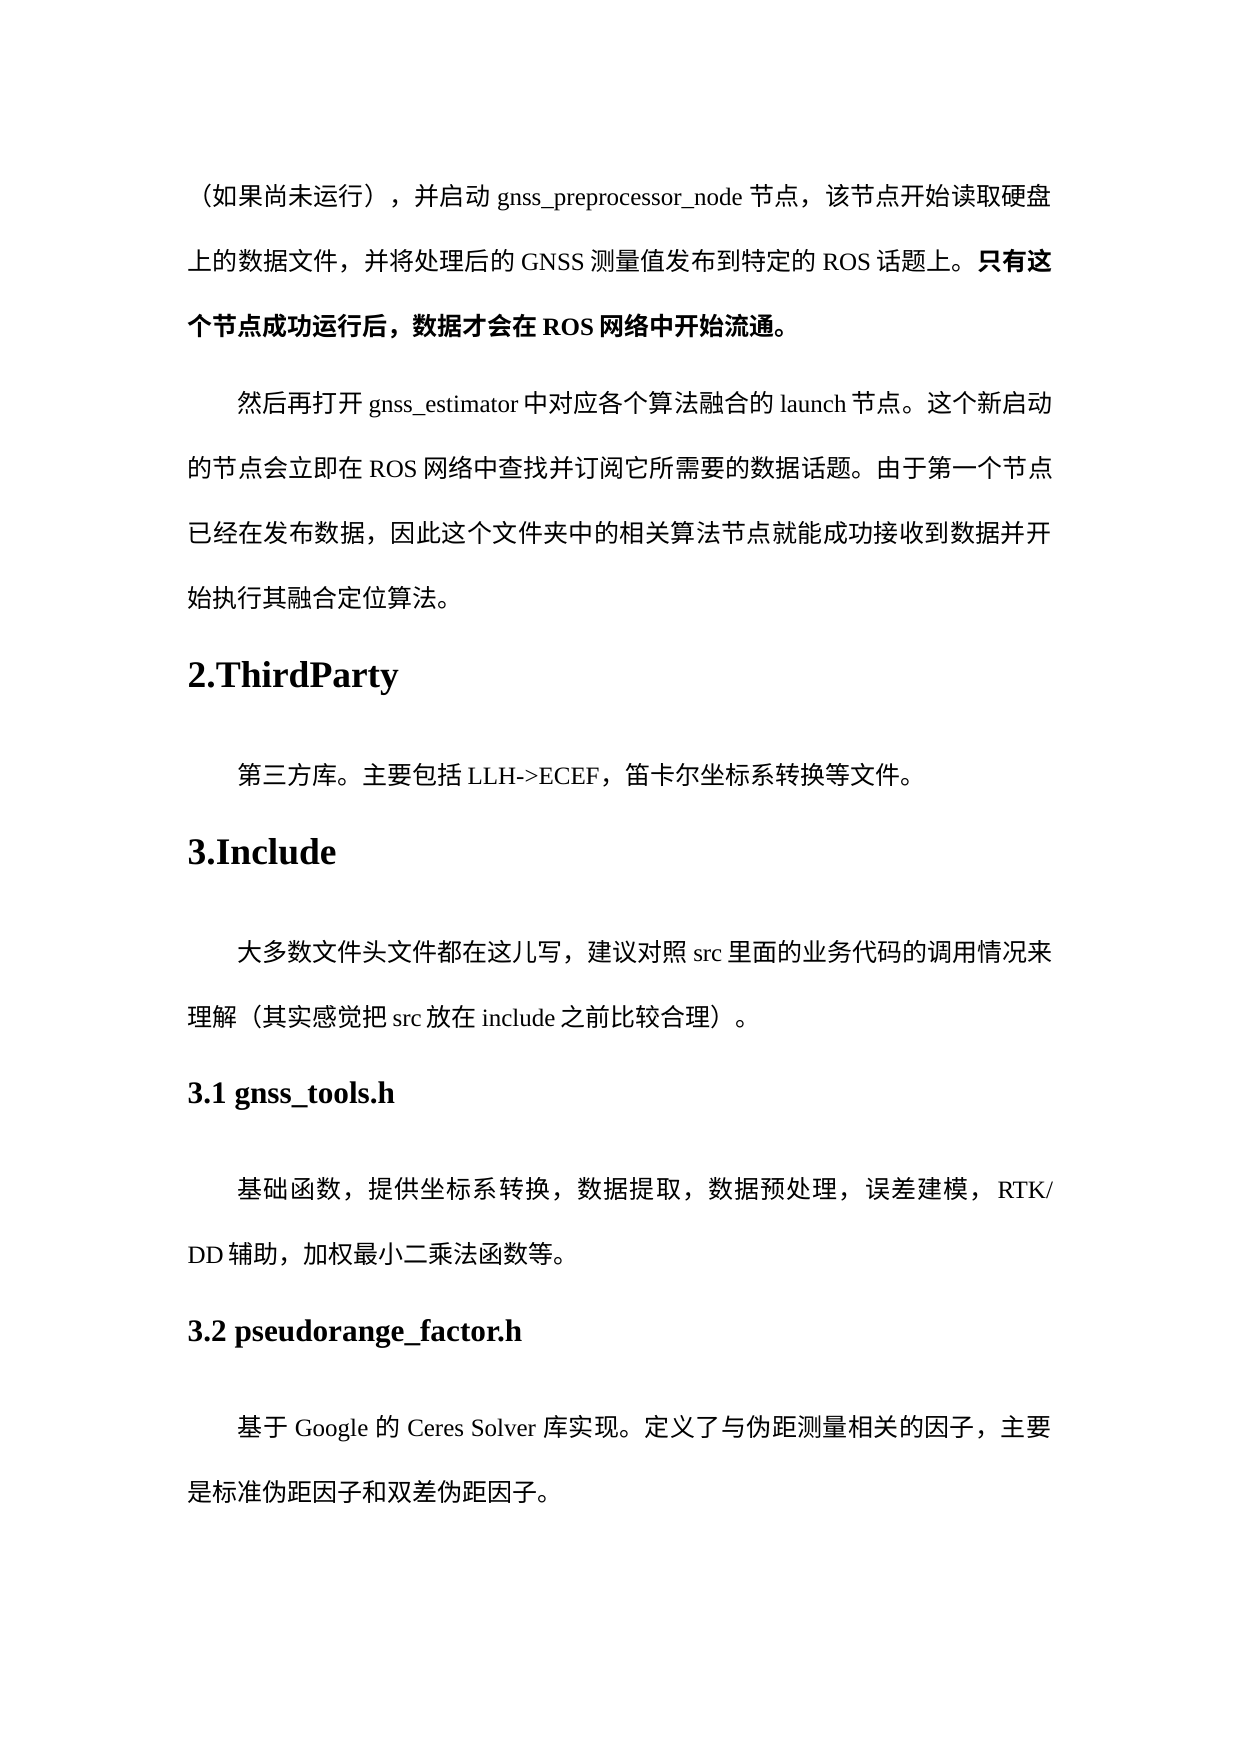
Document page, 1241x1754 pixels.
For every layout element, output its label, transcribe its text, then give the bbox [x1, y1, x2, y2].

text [187, 162, 1053, 357]
text 第三方库。主要包括LLH->ECEF，笛卡尔坐标系转换等文件。 [187, 741, 1053, 806]
text 基础函数，提供坐标系转换，数据提取，数据预处理，误差建模，RTK/DD辅助，加权最小二乘法函数等。 [187, 1156, 1053, 1286]
subtitle 3.Include [187, 818, 1053, 883]
subtitle 3.1 gnss_tools.h [187, 1060, 1053, 1125]
subtitle 2.ThirdParty [187, 642, 1053, 707]
text 基于 Google 的 Ceres Solver 库实现。定义了与伪距测量相关的因子，主要是标准伪距因子和双差伪距因子。 [187, 1393, 1053, 1523]
subtitle 3.2 pseudorange_factor.h [187, 1298, 1053, 1363]
text 然后再打开gnss_estimator中对应各个算法融合的launch节点。这个新启动的节点会立即在ROS网络中查找并订阅它所需要的数据话题。由于第一个节点已经在发布数据，因此这个文件夹中的相关算法节点就能成功接收到数据并开始执行其融合定位算法。 [187, 369, 1053, 629]
text 大多数文件头文件都在这儿写，建议对照src里面的业务代码的调用情况来理解（其实感觉把src放在include之前比较合理）。 [187, 918, 1053, 1048]
